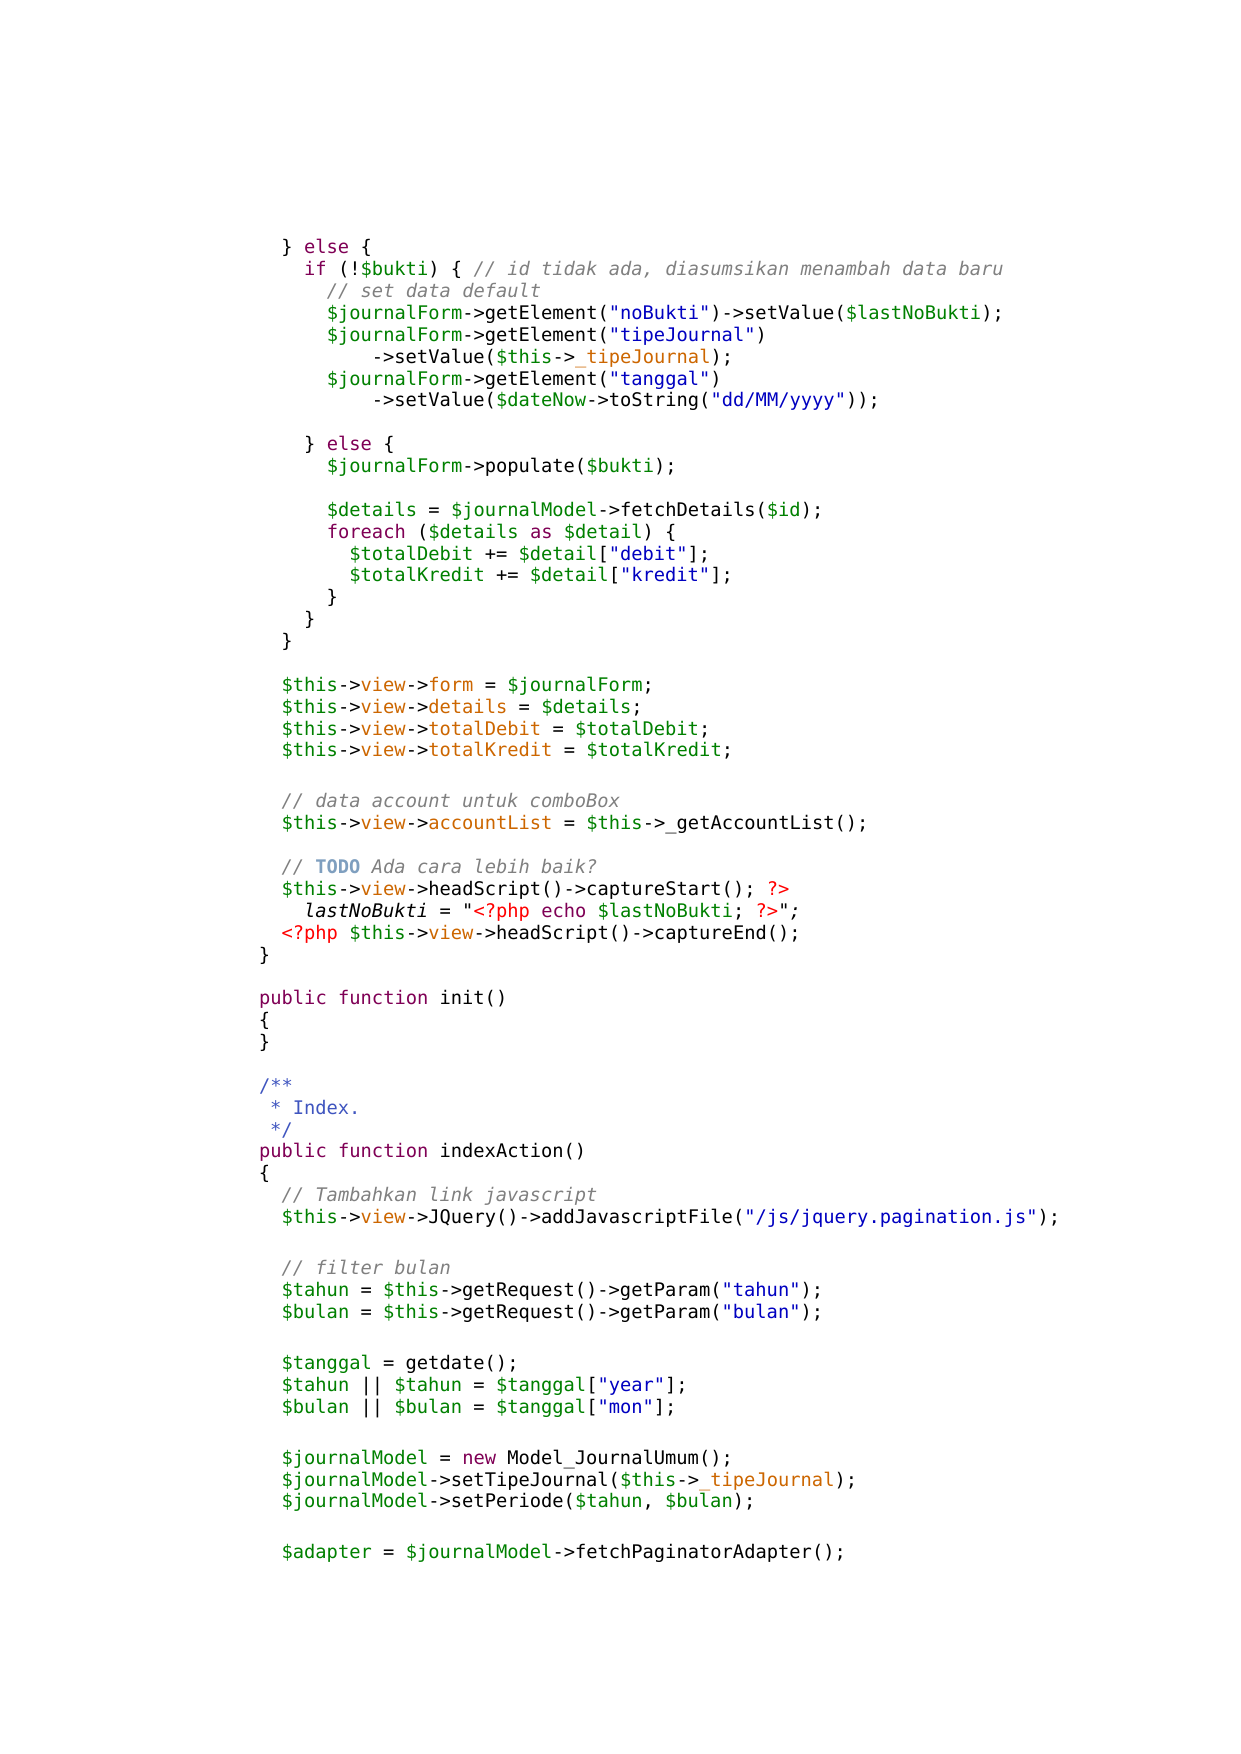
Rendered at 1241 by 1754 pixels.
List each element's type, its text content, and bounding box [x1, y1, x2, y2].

text // filter bulan [236, 1257, 1063, 1279]
text /** [236, 1075, 1063, 1097]
text $totalKredit += $detail["kredit"]; [236, 564, 1063, 586]
text } [236, 943, 1063, 965]
text $bulan = $this->getRequest()->getParam("bulan"); [236, 1301, 1063, 1323]
text if (!$bukti) { // id tidak ada, diasumsikan menambah data baru [236, 258, 1063, 280]
text $details = $journalModel->fetchDetails($id); [236, 499, 1063, 521]
text $tahun || $tahun = $tanggal["year"]; [236, 1374, 1063, 1396]
text $journalForm->populate($bukti); [236, 455, 1063, 477]
text $this->view->details = $details; [236, 696, 1063, 717]
text public function indexAction() [236, 1140, 1063, 1162]
text $journalForm->getElement("tipeJournal") [236, 324, 1063, 346]
text // Tambahkan link javascript [236, 1184, 1063, 1206]
text $this->view->totalDebit = $totalDebit; [236, 717, 1063, 739]
text } else { [236, 236, 1063, 258]
text $adapter = $journalModel->fetchPaginatorAdapter(); [236, 1541, 1063, 1563]
text { [236, 1009, 1063, 1031]
text foreach ($details as $detail) { [236, 521, 1063, 542]
text ->setValue($this->_tipeJournal); [236, 346, 1063, 367]
text // TODO Ada cara lebih baik? [236, 856, 1063, 878]
text } [236, 608, 1063, 630]
text // data account untuk comboBox [236, 790, 1063, 812]
text $journalModel->setPeriode($tahun, $bulan); [236, 1490, 1063, 1512]
text $this->view->totalKredit = $totalKredit; [236, 739, 1063, 761]
text $this->view->accountList = $this->_getAccountList(); [236, 812, 1063, 834]
text } [236, 1031, 1063, 1053]
text $this->view->JQuery()->addJavascriptFile("/js/jquery.pagination.js"); [236, 1206, 1063, 1228]
text */ [236, 1118, 1063, 1140]
text // set data default [236, 280, 1063, 302]
text $this->view->form = $journalForm; [236, 674, 1063, 696]
text $bulan || $bulan = $tanggal["mon"]; [236, 1396, 1063, 1417]
text $tahun = $this->getRequest()->getParam("tahun"); [236, 1279, 1063, 1301]
text <?php $this->view->headScript()->captureEnd(); [236, 922, 1063, 943]
text } [236, 630, 1063, 652]
text $journalModel = new Model_JournalUmum(); [236, 1447, 1063, 1468]
text { [236, 1162, 1063, 1184]
text public function init() [236, 987, 1063, 1009]
text * Index. [236, 1097, 1063, 1118]
text $this->view->headScript()->captureStart(); ?> [236, 878, 1063, 900]
text } [236, 586, 1063, 608]
text $tanggal = getdate(); [236, 1352, 1063, 1374]
text $journalModel->setTipeJournal($this->_tipeJournal); [236, 1468, 1063, 1490]
text } else { [236, 433, 1063, 455]
text $journalForm->getElement("tanggal") [236, 367, 1063, 389]
text $totalDebit += $detail["debit"]; [236, 542, 1063, 564]
text $journalForm->getElement("noBukti")->setValue($lastNoBukti); [236, 302, 1063, 324]
text ->setValue($dateNow->toString("dd/MM/yyyy")); [236, 389, 1063, 411]
text lastNoBukti = "<?php echo $lastNoBukti; ?>"; [236, 900, 1063, 922]
